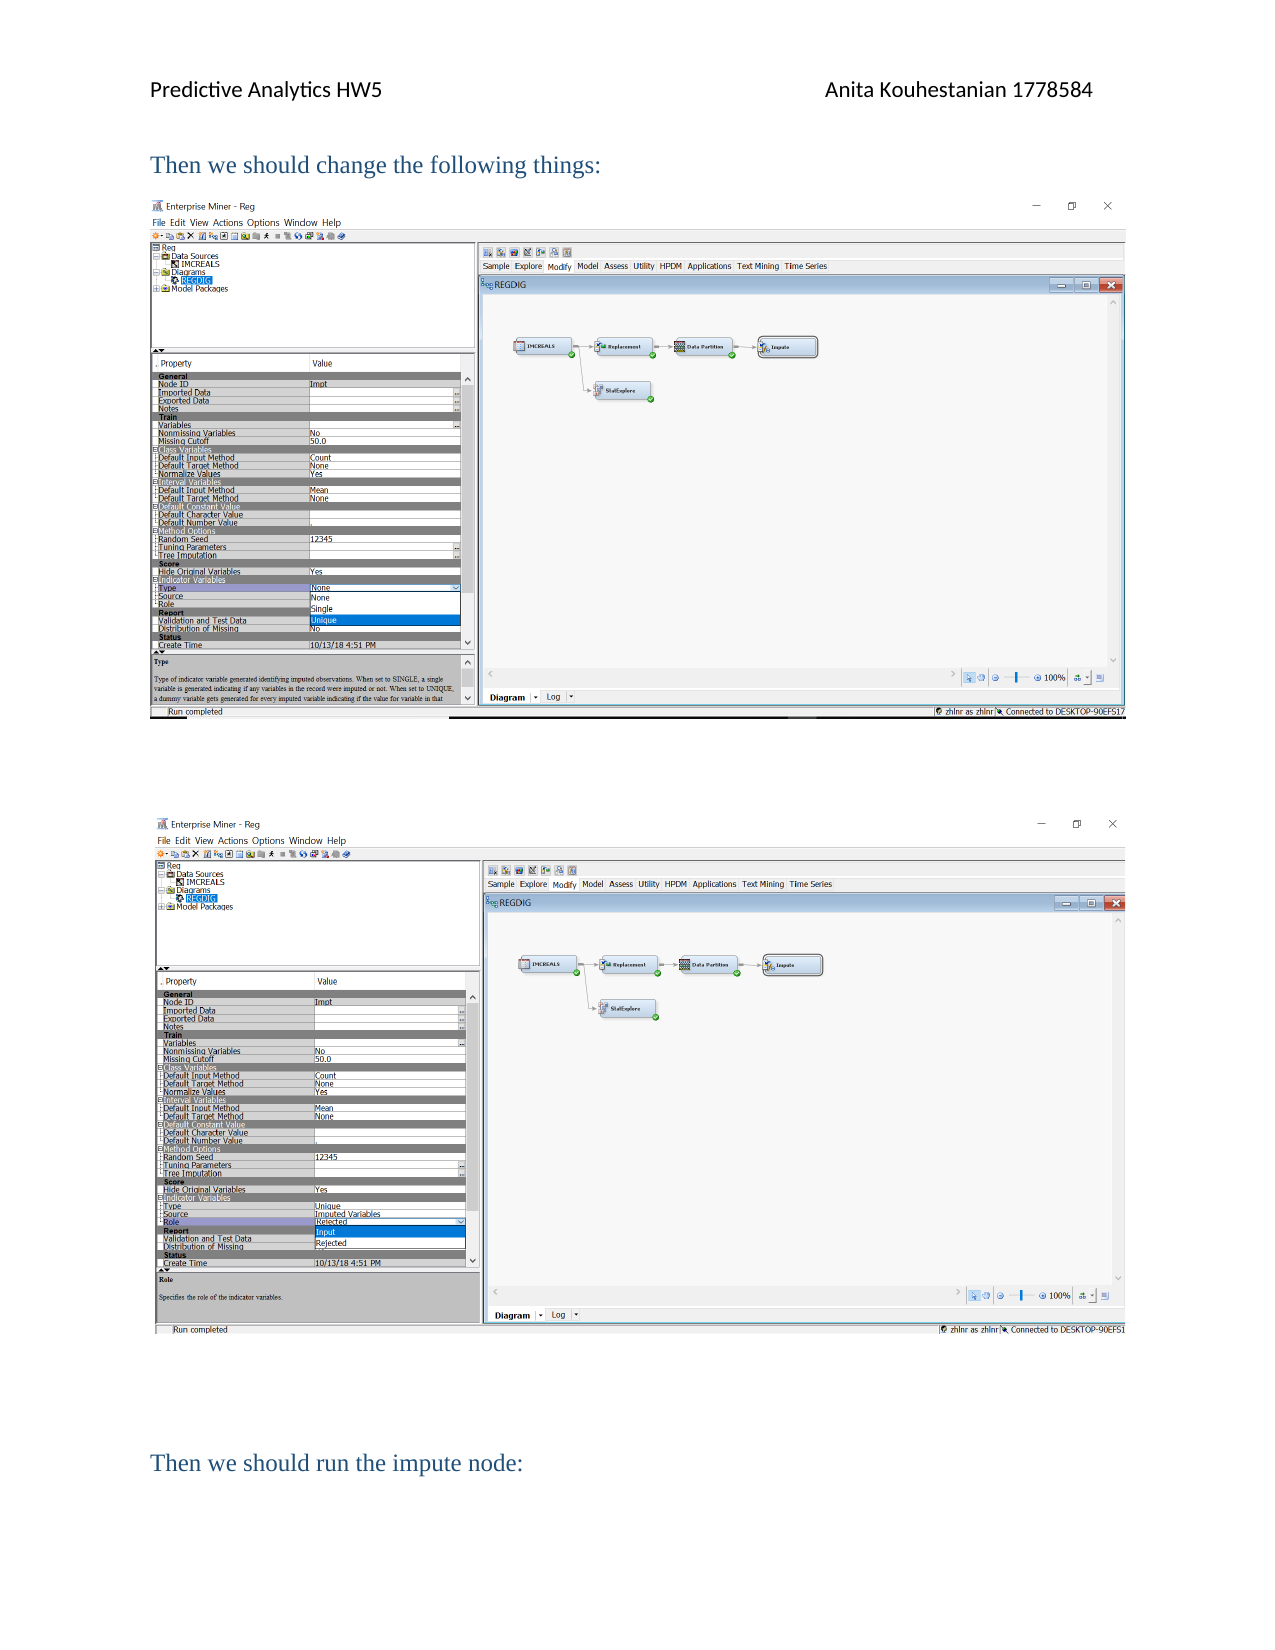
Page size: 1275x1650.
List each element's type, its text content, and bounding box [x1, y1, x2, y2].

text Then we should run the impute node: [150, 1448, 1125, 1477]
picture [150, 197, 1125, 719]
text Then we should change the following things: [150, 150, 1125, 179]
picture [155, 815, 1125, 1334]
